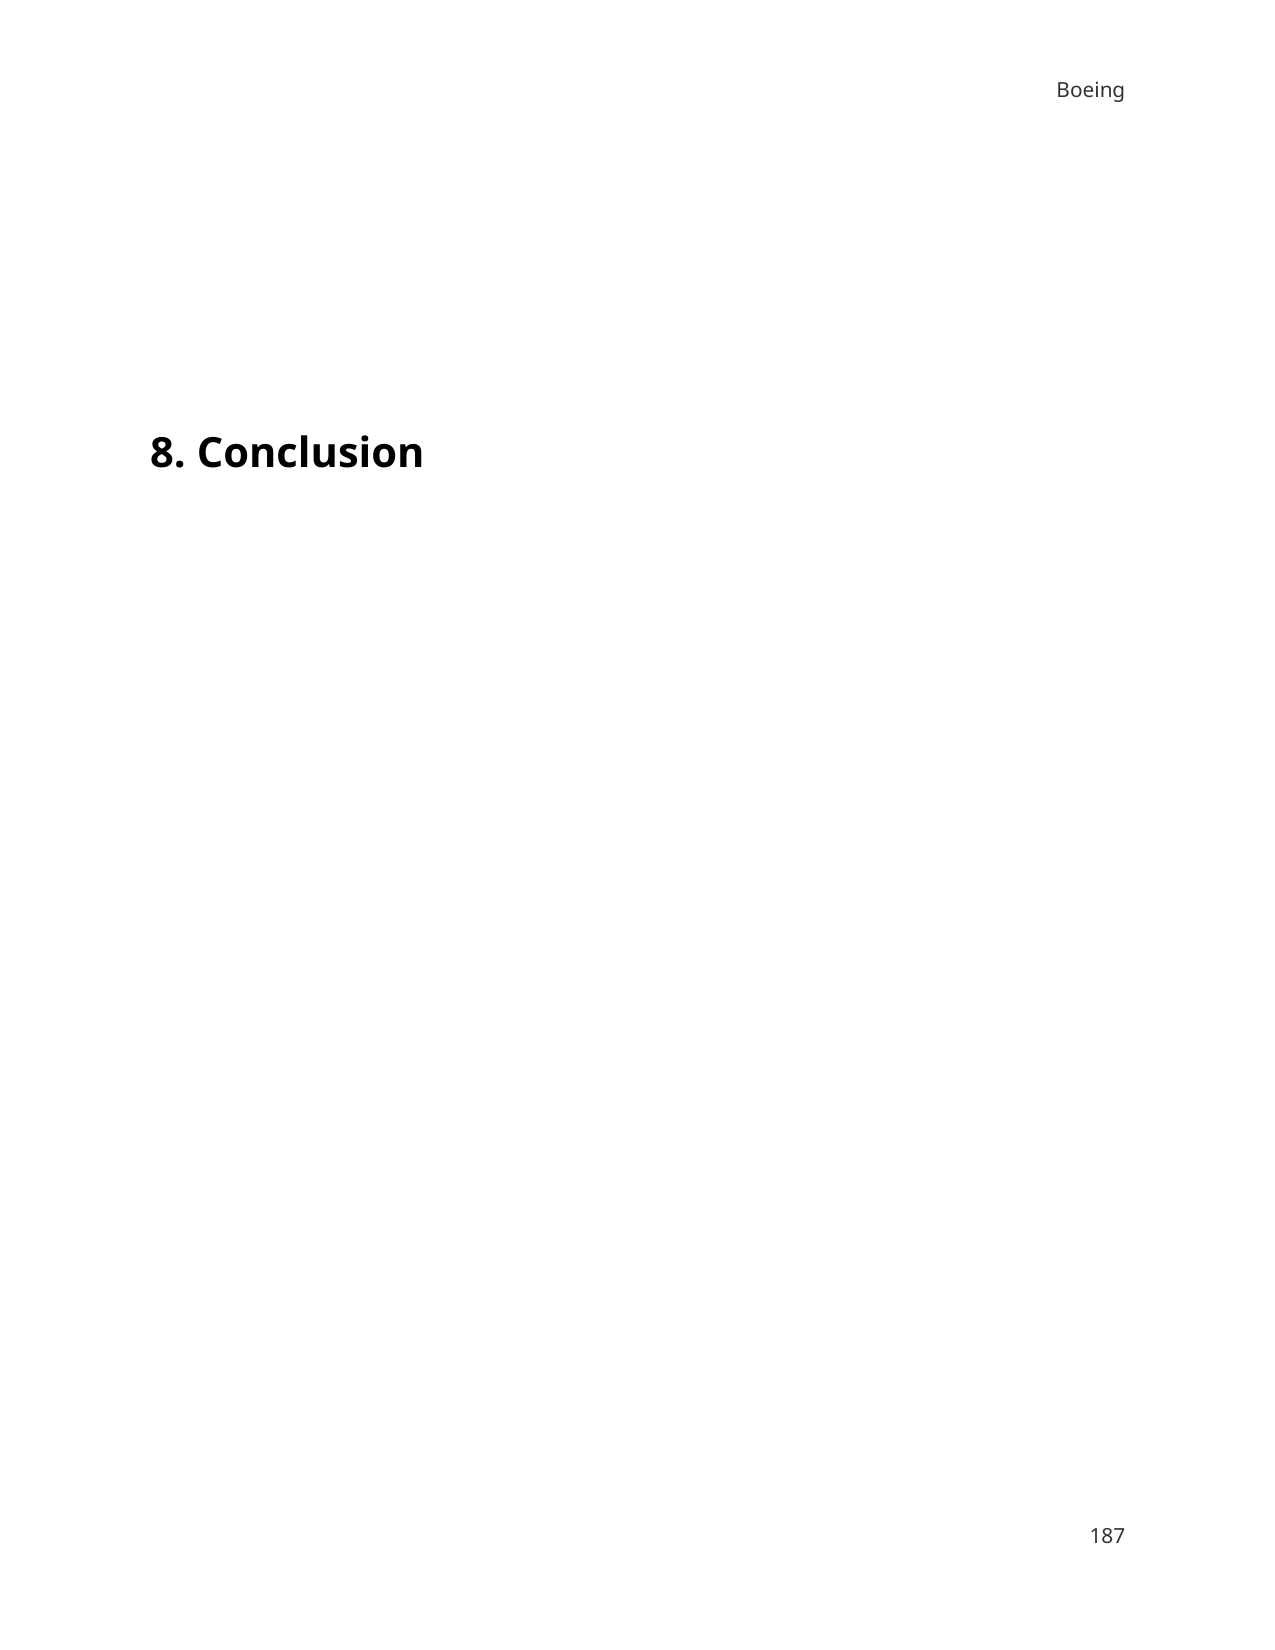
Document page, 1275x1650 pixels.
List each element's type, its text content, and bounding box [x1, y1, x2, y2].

subtitle Conclusion [150, 422, 1125, 479]
